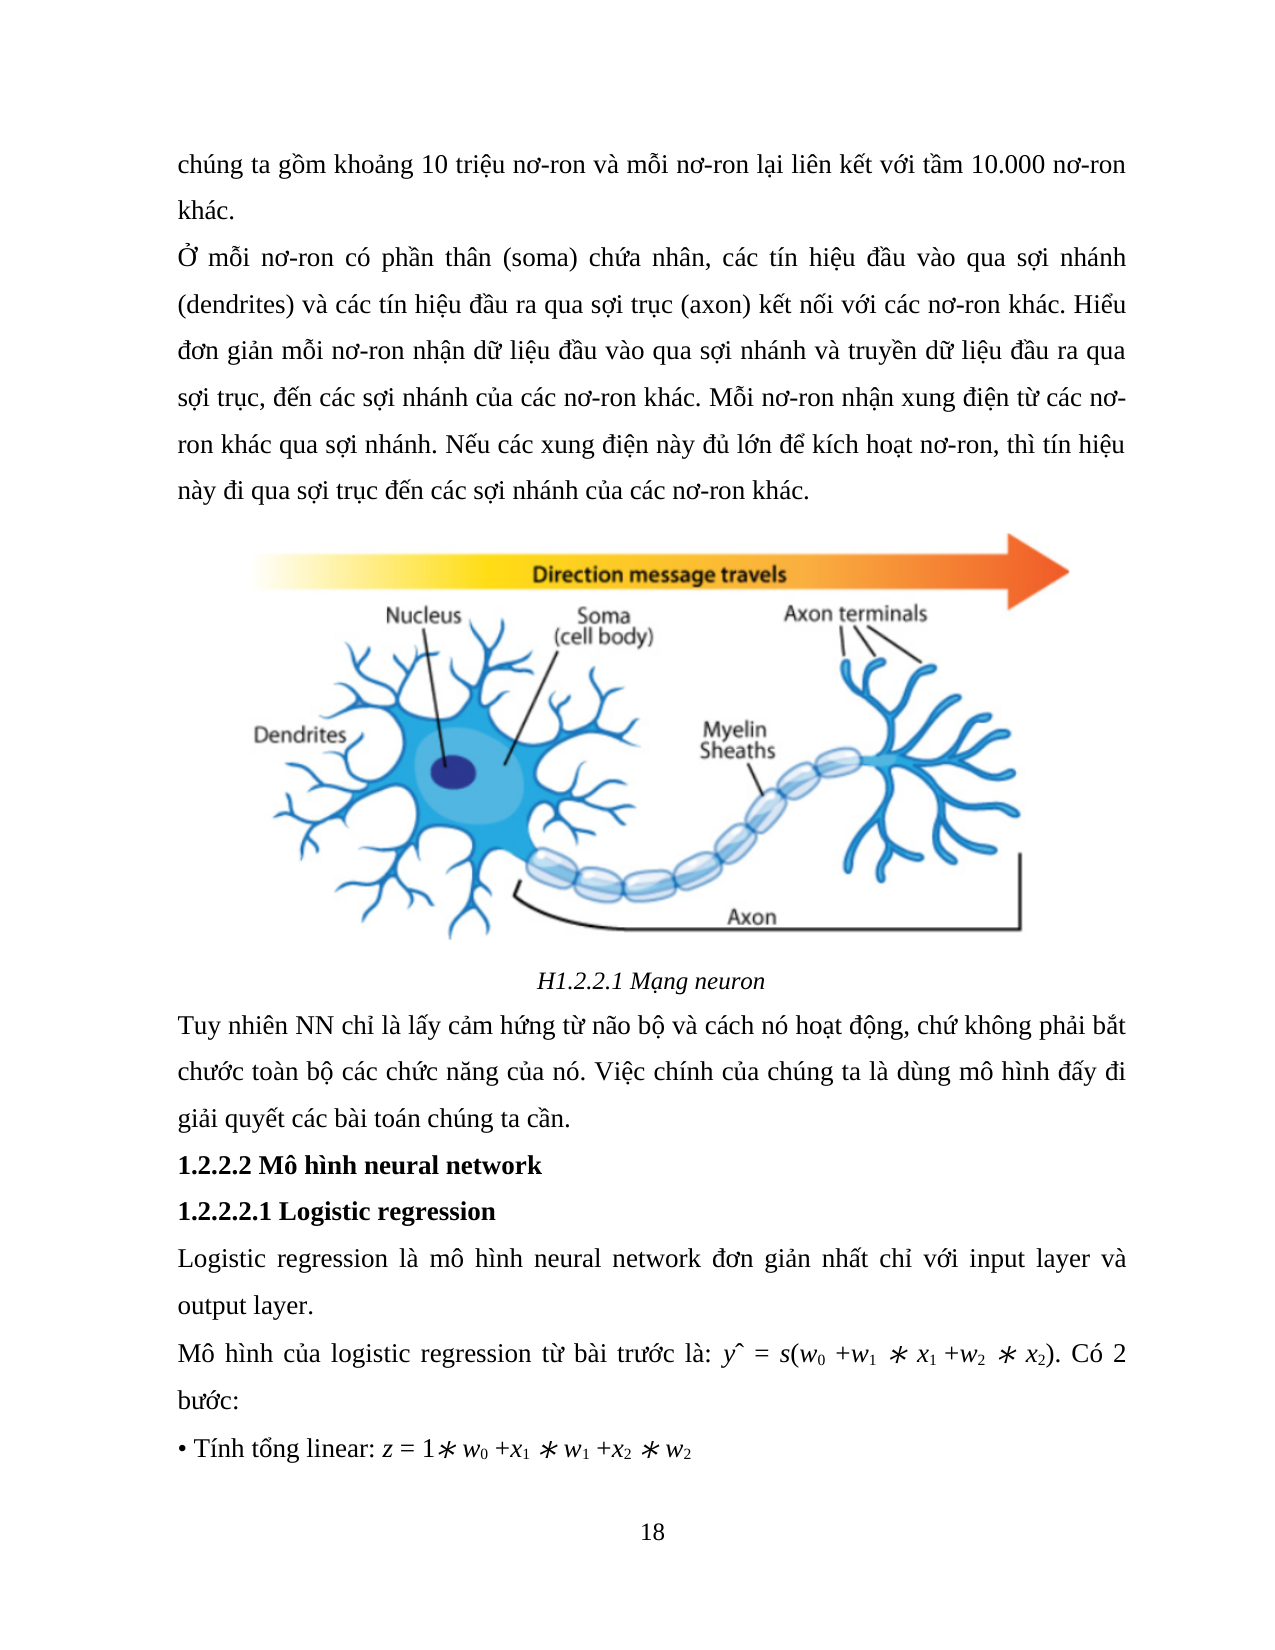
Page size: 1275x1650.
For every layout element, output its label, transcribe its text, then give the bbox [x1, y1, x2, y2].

text chúng ta gồm khoảng 10 triệu nơ-ron và mỗi nơ-ron lại liên kết với tầm 10.000 nơ-ron khác. [177, 148, 1127, 226]
subtitle 1.2.2.2 Mô hình neural network [177, 1149, 1127, 1180]
text H1.2.2.1 Mạng neuron [177, 966, 1127, 994]
subtitle 1.2.2.2.1 Logistic regression [177, 1196, 1127, 1227]
text • Tính tổng linear: z = 1∗ w0 +x1 ∗ w1 +x2 ∗ w2 [177, 1430, 1127, 1463]
picture [232, 521, 1073, 952]
text Tuy nhiên NN chỉ là lấy cảm hứng từ não bộ và cách nó hoạt động, chứ không phải bắt chước toàn bộ các chức năng của nó. Việc chính của chúng ta là dùng mô hình đấy đi giải quyết các bài toán chúng ta cần. [177, 1009, 1127, 1133]
text Mô hình của logistic regression từ bài trước là: yˆ = s(w0 +w1 ∗ x1 +w2 ∗ x2). Có 2 bước: [177, 1336, 1127, 1415]
text Logistic regression là mô hình neural network đơn giản nhất chỉ với input layer và output layer. [177, 1242, 1127, 1320]
text Ở mỗi nơ-ron có phần thân (soma) chứa nhân, các tín hiệu đầu vào qua sợi nhánh (dendrites) và các tín hiệu đầu ra qua sợi trục (axon) kết nối với các nơ-ron khác. Hiểu đơn giản mỗi nơ-ron nhận dữ liệu đầu vào qua sợi nhánh và truyền dữ liệu đầu ra qua sợi trục, đến các sợi nhánh của các nơ-ron khác. Mỗi nơ-ron nhận xung điện từ các nơ-ron khác qua sợi nhánh. Nếu các xung điện này đủ lớn để kích hoạt nơ-ron, thì tín hiệu này đi qua sợi trục đến các sợi nhánh của các nơ-ron khác. [177, 241, 1127, 506]
